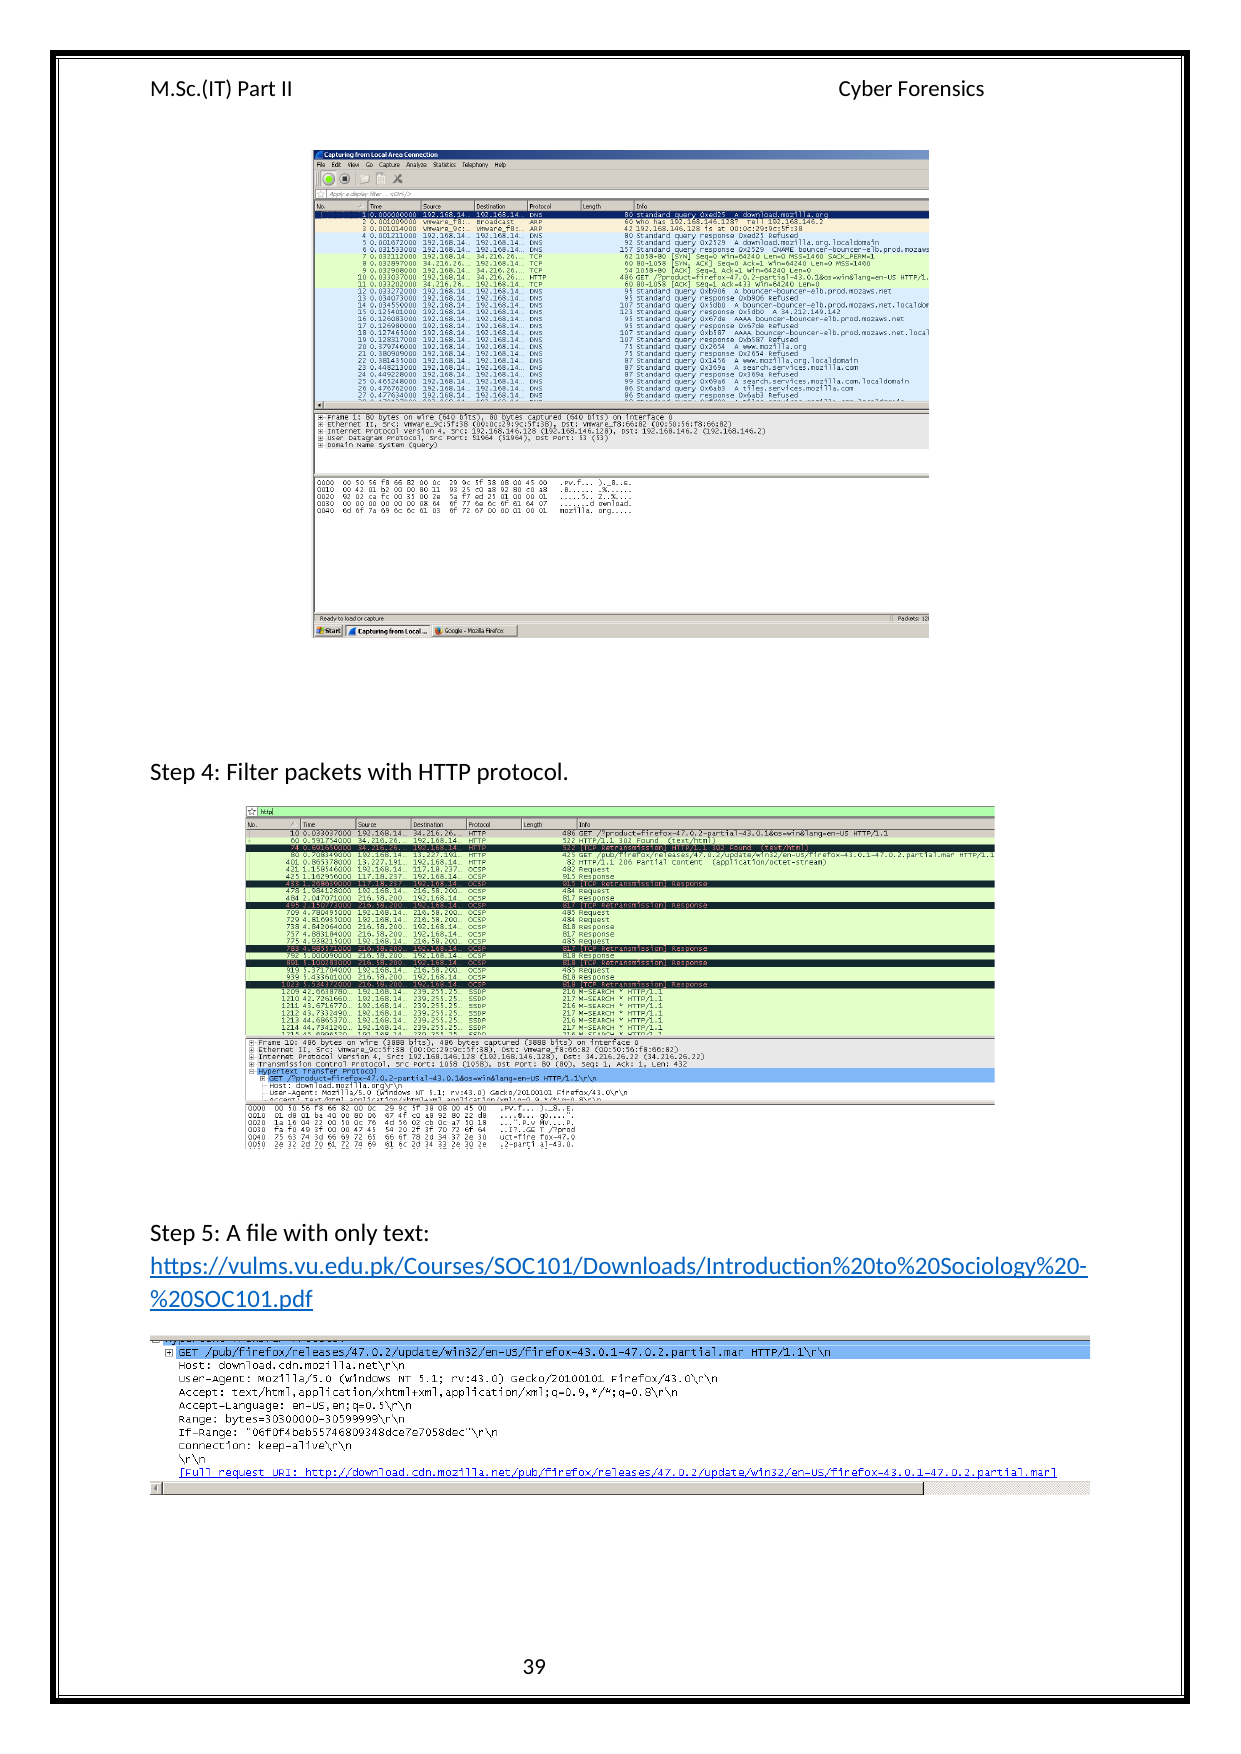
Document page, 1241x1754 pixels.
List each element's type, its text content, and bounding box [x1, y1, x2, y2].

picture [245, 805, 995, 1149]
text Step 5: A file with only text: https://vulms.vu.edu.pk/Courses/SOC101/Downloads/Introduction%20to%20Sociology%20-%20SOC101.pdf [150, 1217, 1090, 1315]
picture [150, 1315, 1091, 1495]
picture [311, 150, 929, 638]
text Step 4: Filter packets with HTTP protocol. [150, 756, 1090, 786]
